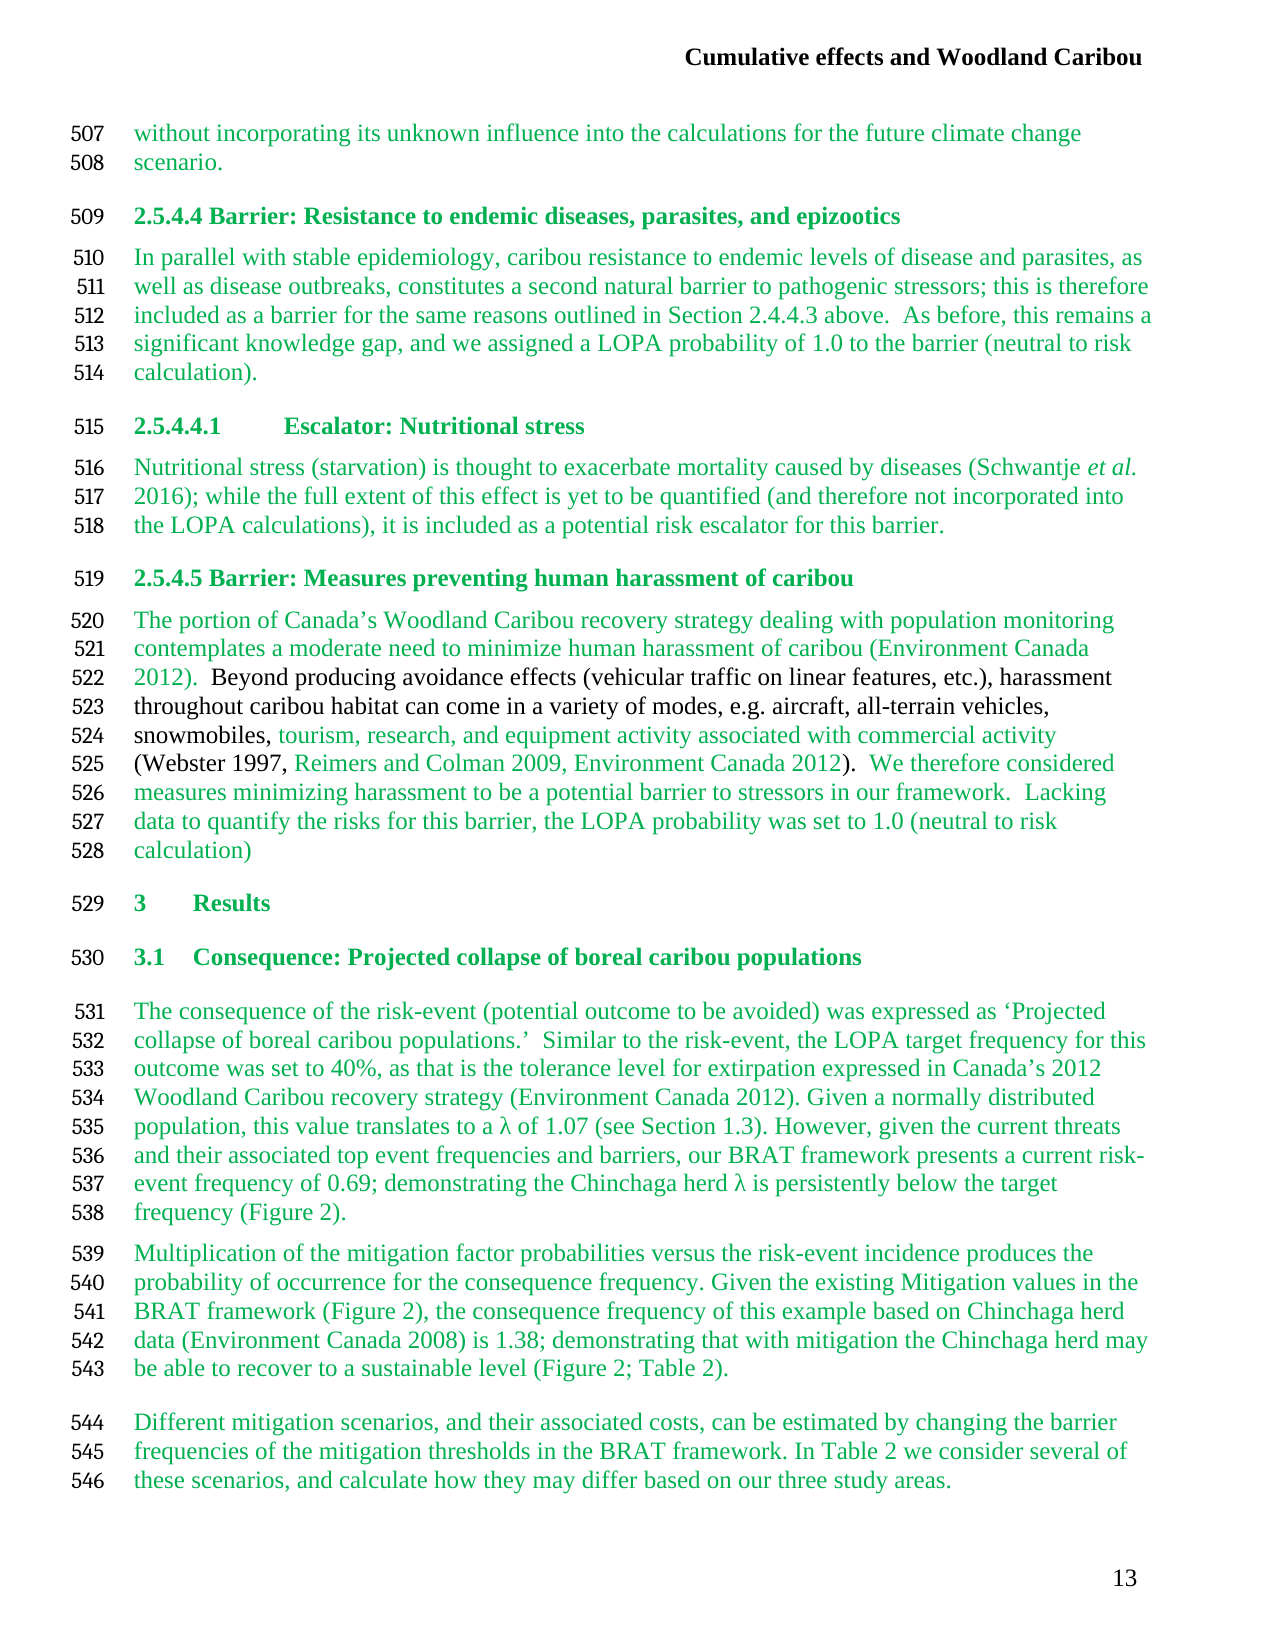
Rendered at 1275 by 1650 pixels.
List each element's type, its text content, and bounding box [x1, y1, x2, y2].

text The portion of Canada’s Woodland Caribou recovery strategy dealing with population monitoring contemplates a moderate need to minimize human harassment of caribou (Environment Canada 2012). Beyond producing avoidance effects (vehicular traffic on linear features, etc.), harassment throughout caribou habitat can come in a variety of modes, e.g. aircraft, all-terrain vehicles, snowmobiles, tourism, research, and equipment activity associated with commercial activity (Webster 1997, Reimers and Colman 2009, Environment Canada 2012). We therefore considered measures minimizing harassment to be a potential barrier to stressors in our framework. Lacking data to quantify the risks for this barrier, the LOPA probability was set to 1.0 (neutral to risk calculation) [133, 605, 1152, 863]
subtitle Barrier: Resistance to endemic diseases, parasites, and epizootics [133, 201, 1152, 230]
subtitle Consequence: Projected collapse of boreal caribou populations [133, 942, 1152, 971]
subtitle Barrier: Measures preventing human harassment of caribou [133, 563, 1152, 592]
subtitle Escalator: Nutritional stress [133, 411, 1152, 440]
subtitle The consequence of the risk-event (potential outcome to be avoided) was expressed as ‘Projected collapse of boreal caribou populations.’ Similar to the risk-event, the LOPA target frequency for this outcome was set to 40%, as that is the tolerance level for extirpation expressed in Canada’s 2012 Woodland Caribou recovery strategy (Environment Canada 2012). Given a normally distributed population, this value translates to a λ of 1.07 (see Section 1.3). However, given the current threats and their associated top event frequencies and barriers, our BRAT framework presents a current risk-event frequency of 0.69; demonstrating the Chinchaga herd λ is persistently below the target frequency (Figure 2). [133, 996, 1152, 1226]
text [133, 118, 1152, 176]
text Multiplication of the mitigation factor probabilities versus the risk-event incidence produces the probability of occurrence for the consequence frequency. Given the existing Mitigation values in the BRAT framework (Figure 2), the consequence frequency of this example based on Chinchaga herd data (Environment Canada 2008) is 1.38; demonstrating that with mitigation the Chinchaga herd may be able to recover to a sustainable level (Figure 2; Table 2). [133, 1238, 1152, 1382]
text Nutritional stress (starvation) is thought to exacerbate mortality caused by diseases (Schwantje et al. 2016); while the full extent of this effect is yet to be quantified (and therefore not incorporated into the LOPA calculations), it is included as a potential risk escalator for this barrier. [133, 452, 1152, 538]
text Different mitigation scenarios, and their associated costs, can be estimated by changing the barrier frequencies of the mitigation thresholds in the BRAT framework. In Table 2 we consider several of these scenarios, and calculate how they may differ based on our three study areas. [133, 1407, 1152, 1493]
subtitle Results [133, 888, 1152, 917]
text In parallel with stable epidemiology, caribou resistance to endemic levels of disease and parasites, as well as disease outbreaks, constitutes a second natural barrier to pathogenic stressors; this is therefore included as a barrier for the same reasons outlined in Section 2.4.4.3 above. As before, this remains a significant knowledge gap, and we assigned a LOPA probability of 1.0 to the barrier (neutral to risk calculation). [133, 242, 1152, 386]
